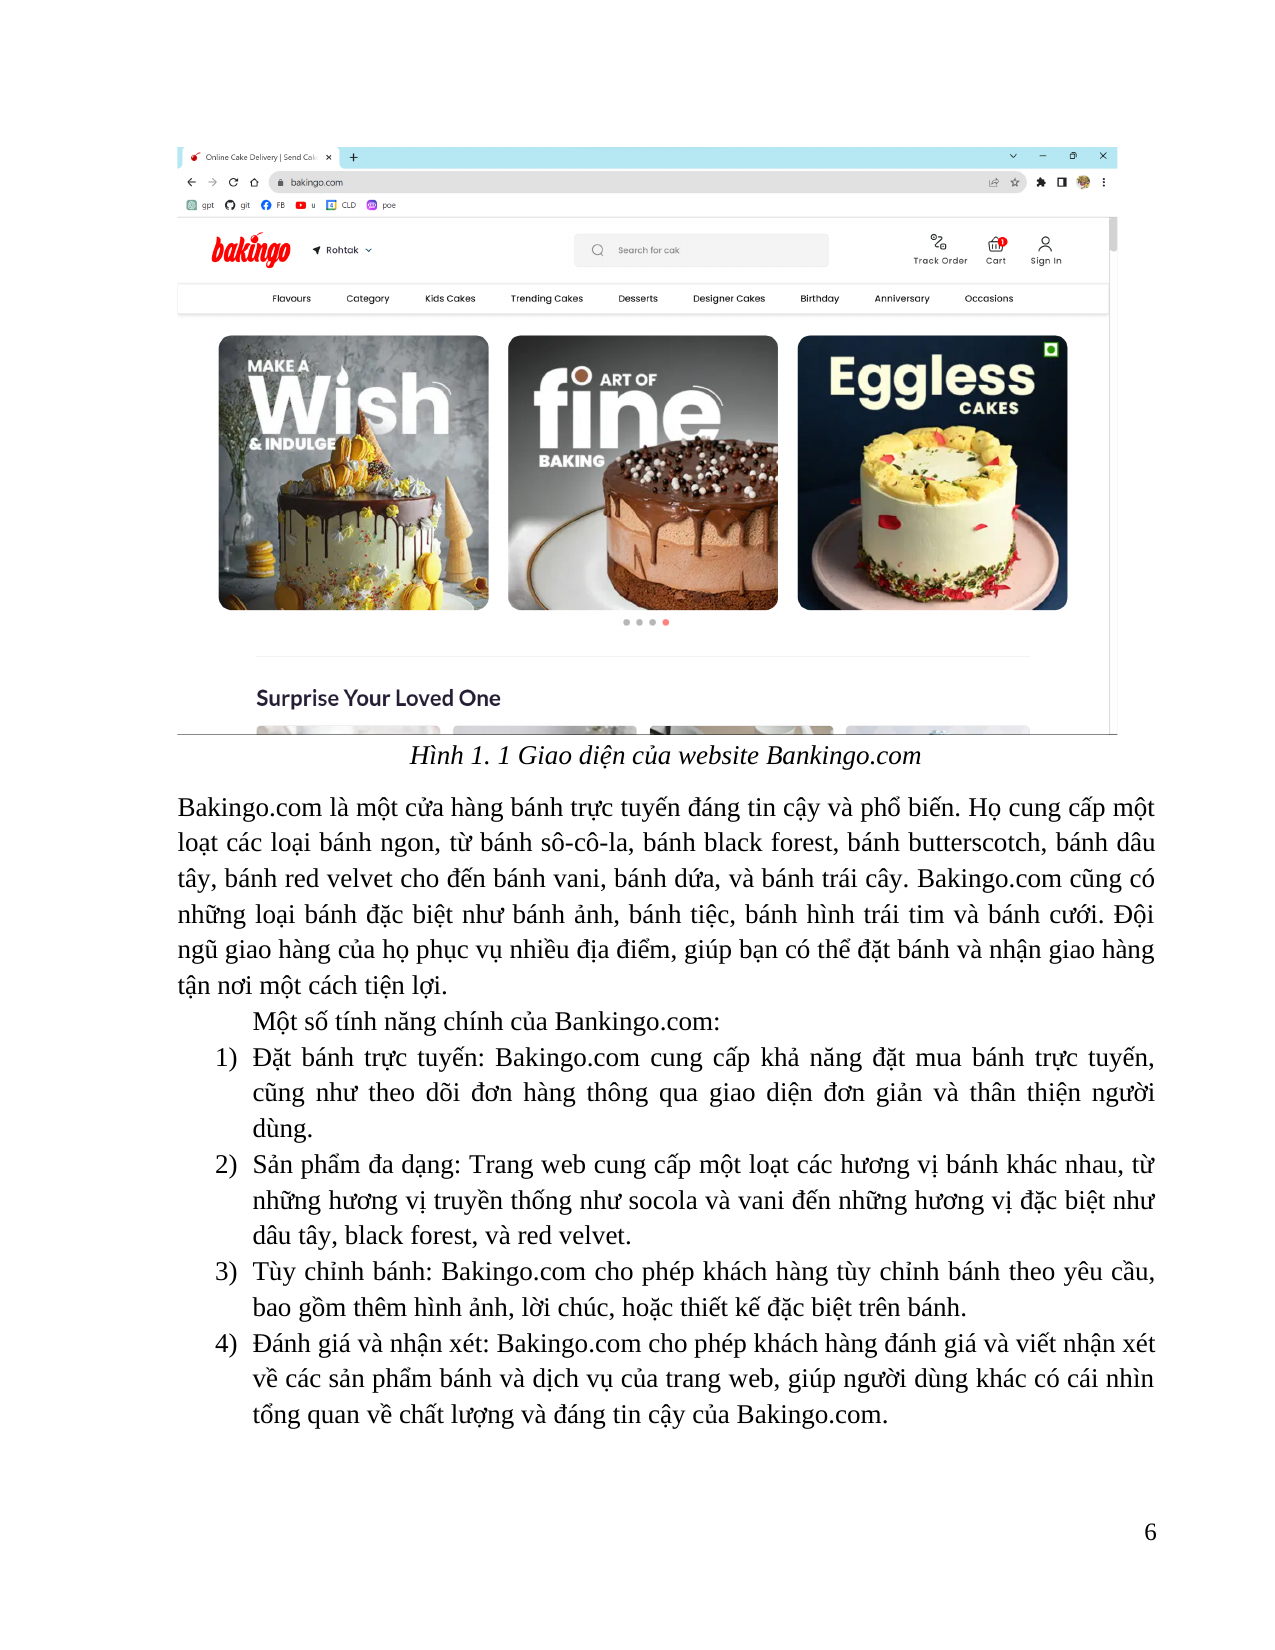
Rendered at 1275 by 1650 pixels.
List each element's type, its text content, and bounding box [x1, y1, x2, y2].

list Tùy chỉnh bánh: Bakingo.com cho phép khách hàng tùy chỉnh bánh theo yêu cầu, bao gồm thêm hình ảnh, lời chúc, hoặc thiết kế đặc biệt trên bánh. [215, 1255, 1156, 1322]
list Đặt bánh trực tuyến: Bakingo.com cung cấp khả năng đặt mua bánh trực tuyến, cũng như theo dõi đơn hàng thông qua giao diện đơn giản và thân thiện người dùng. [215, 1041, 1156, 1143]
list Đánh giá và nhận xét: Bakingo.com cho phép khách hàng đánh giá và viết nhận xét về các sản phẩm bánh và dịch vụ của trang web, giúp người dùng khác có cái nhìn tổng quan về chất lượng và đáng tin cậy của Bakingo.com. [215, 1327, 1156, 1429]
text Hình 1. 1 Giao diện của website Bankingo.com [177, 739, 1156, 770]
picture [177, 147, 1118, 735]
text Bakingo.com là một cửa hàng bánh trực tuyến đáng tin cậy và phổ biến. Họ cung cấp một loạt các loại bánh ngon, từ bánh sô-cô-la, bánh black forest, bánh butterscotch, bánh dâu tây, bánh red velvet cho đến bánh vani, bánh dứa, và bánh trái cây. Bakingo.com cũng có những loại bánh đặc biệt như bánh ảnh, bánh tiệc, bánh hình trái tim và bánh cưới. Đội ngũ giao hàng của họ phục vụ nhiều địa điểm, giúp bạn có thể đặt bánh và nhận giao hàng tận nơi một cách tiện lợi. [177, 791, 1156, 1001]
list Sản phẩm đa dạng: Trang web cung cấp một loạt các hương vị bánh khác nhau, từ những hương vị truyền thống như socola và vani đến những hương vị đặc biệt như dâu tây, black forest, và red velvet. [215, 1148, 1156, 1251]
text Một số tính năng chính của Bankingo.com: [177, 1005, 1156, 1036]
